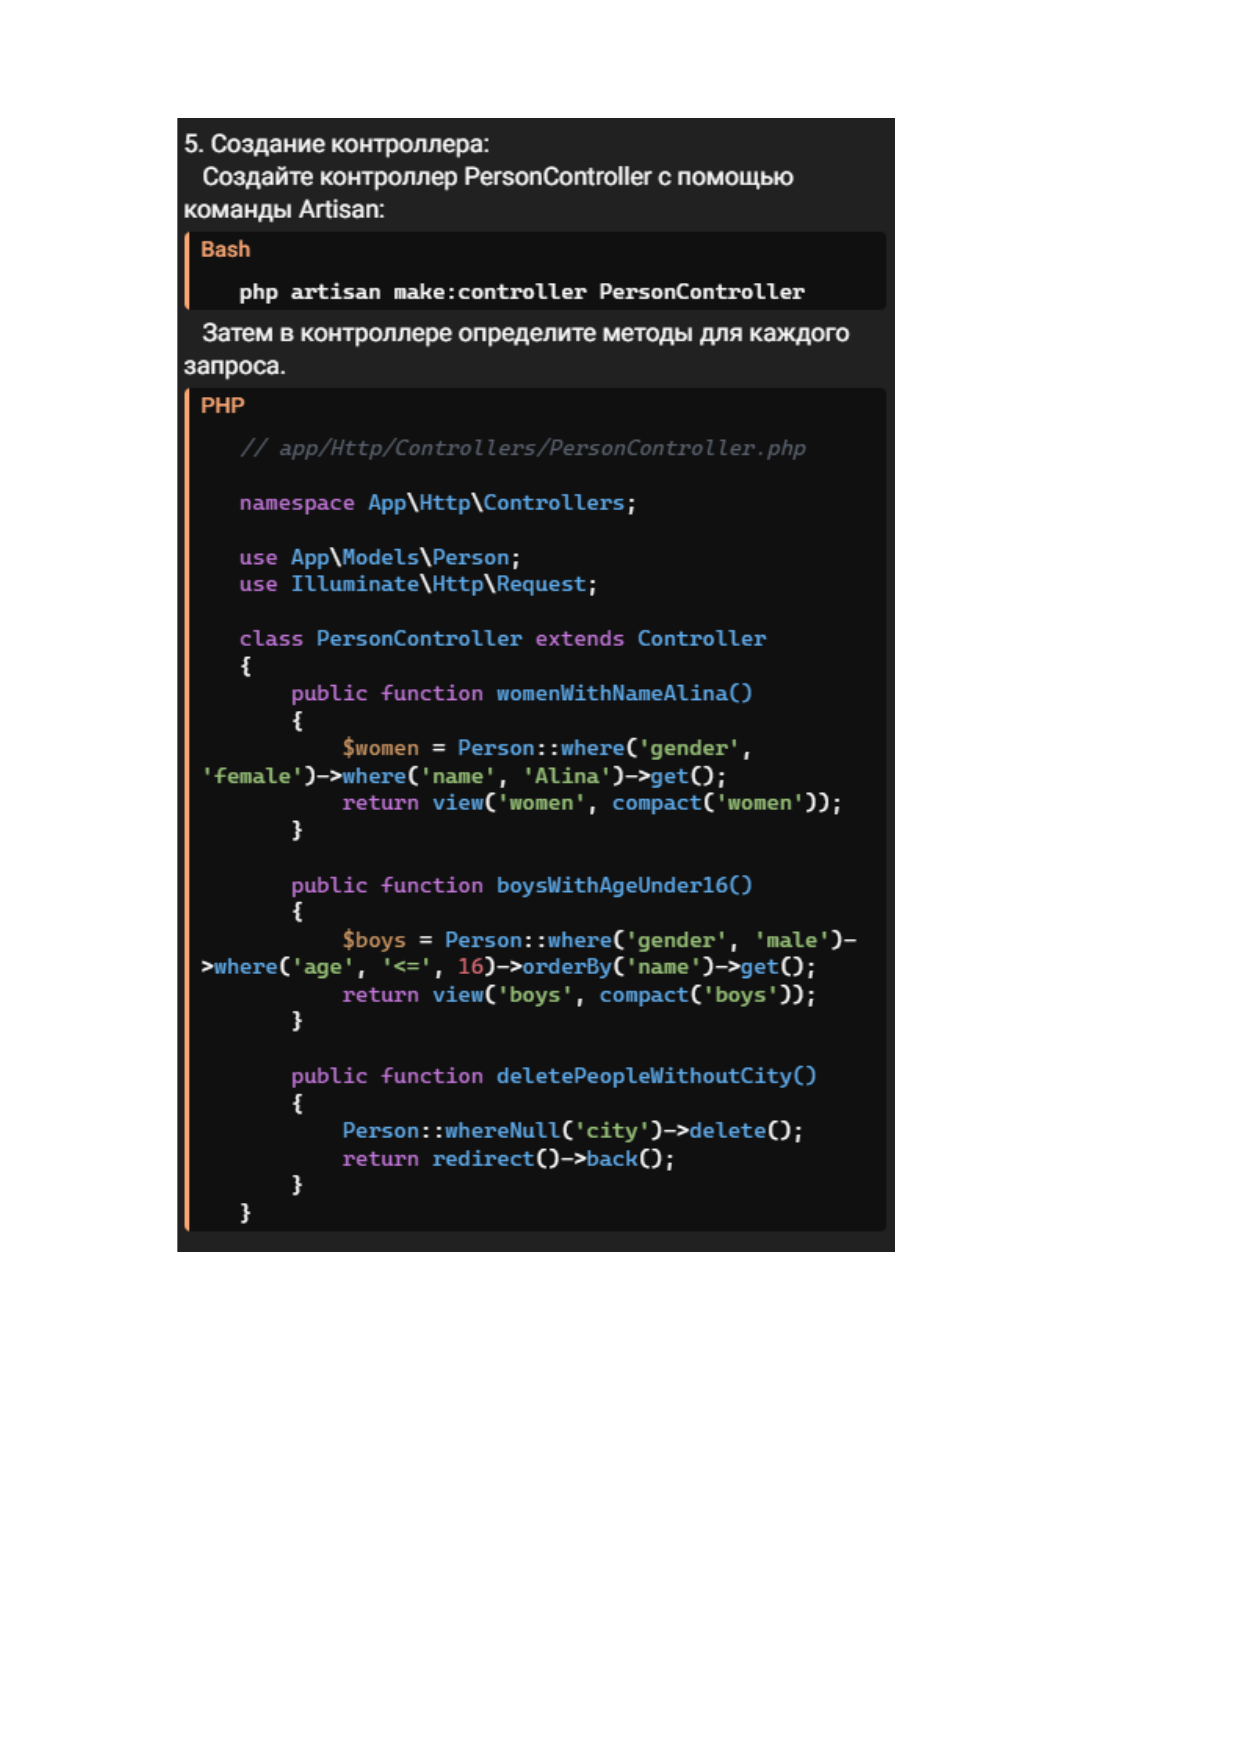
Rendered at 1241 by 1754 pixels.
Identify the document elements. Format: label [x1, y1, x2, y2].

picture [177, 118, 895, 1252]
